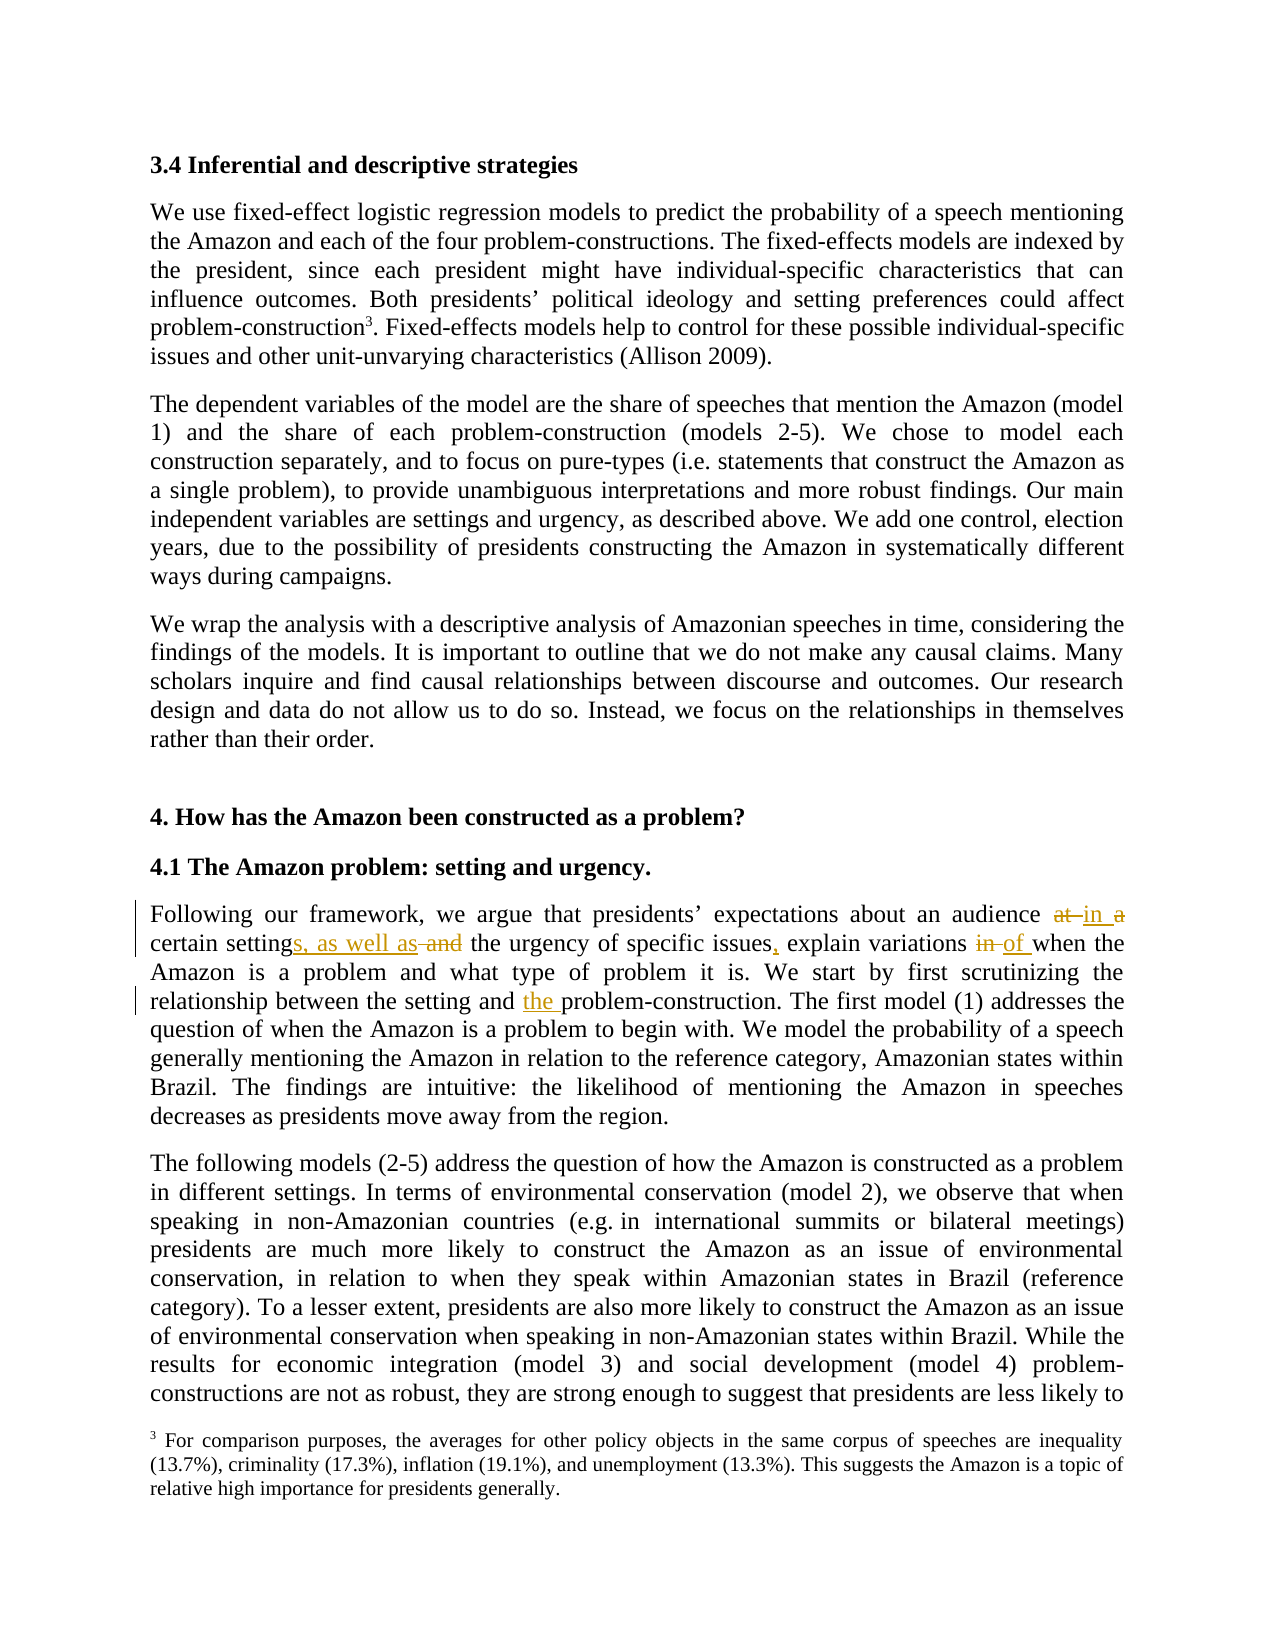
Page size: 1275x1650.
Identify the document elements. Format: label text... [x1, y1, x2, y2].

text We wrap the analysis with a descriptive analysis of Amazonian speeches in time, considering the findings of the models. It is important to outline that we do not make any causal claims. Many scholars inquire and find causal relationships between discourse and outcomes. Our research design and data do not allow us to do so. Instead, we focus on the relationships in themselves rather than their order. [150, 609, 1125, 752]
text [150, 1148, 1125, 1407]
subtitle 3.4 Inferential and descriptive strategies [150, 150, 1125, 179]
subtitle 4. How has the Amazon been constructed as a problem? [150, 802, 1125, 831]
text We use fixed-effect logistic regression models to predict the probability of a speech mentioning the Amazon and each of the four problem-constructions. The fixed-effects models are indexed by the president, since each president might have individual-specific characteristics that can influence outcomes. Both presidents’ political ideology and setting preferences could affect problem-construction. Fixed-effects models help to control for these possible individual-specific issues and other unit-unvarying characteristics (Allison 2009). [150, 197, 1125, 370]
text The dependent variables of the model are the share of speeches that mention the Amazon (model 1) and the share of each problem-construction (models 2-5). We chose to model each construction separately, and to focus on pure-types (i.e. statements that construct the Amazon as a single problem), to provide unambiguous interpretations and more robust findings. Our main independent variables are settings and urgency, as described above. We add one control, election years, due to the possibility of presidents constructing the Amazon in systematically different ways during campaigns. [150, 389, 1125, 590]
text Following our framework, we argue that presidents’ expectations about an audience certain setting the urgency of specific issues explain variations when the Amazon is a problem and what type of problem it is. We start by first scrutinizing the relationship between the setting and problem-construction. The first model (1) addresses the question of when the Amazon is a problem to begin with. We model the probability of a speech generally mentioning the Amazon in relation to the reference category, Amazonian states within Brazil. The findings are intuitive: the likelihood of mentioning the Amazon in speeches decreases as presidents move away from the region. [150, 899, 1125, 1129]
subtitle 4.1 The Amazon problem: setting and urgency. [150, 852, 1125, 881]
